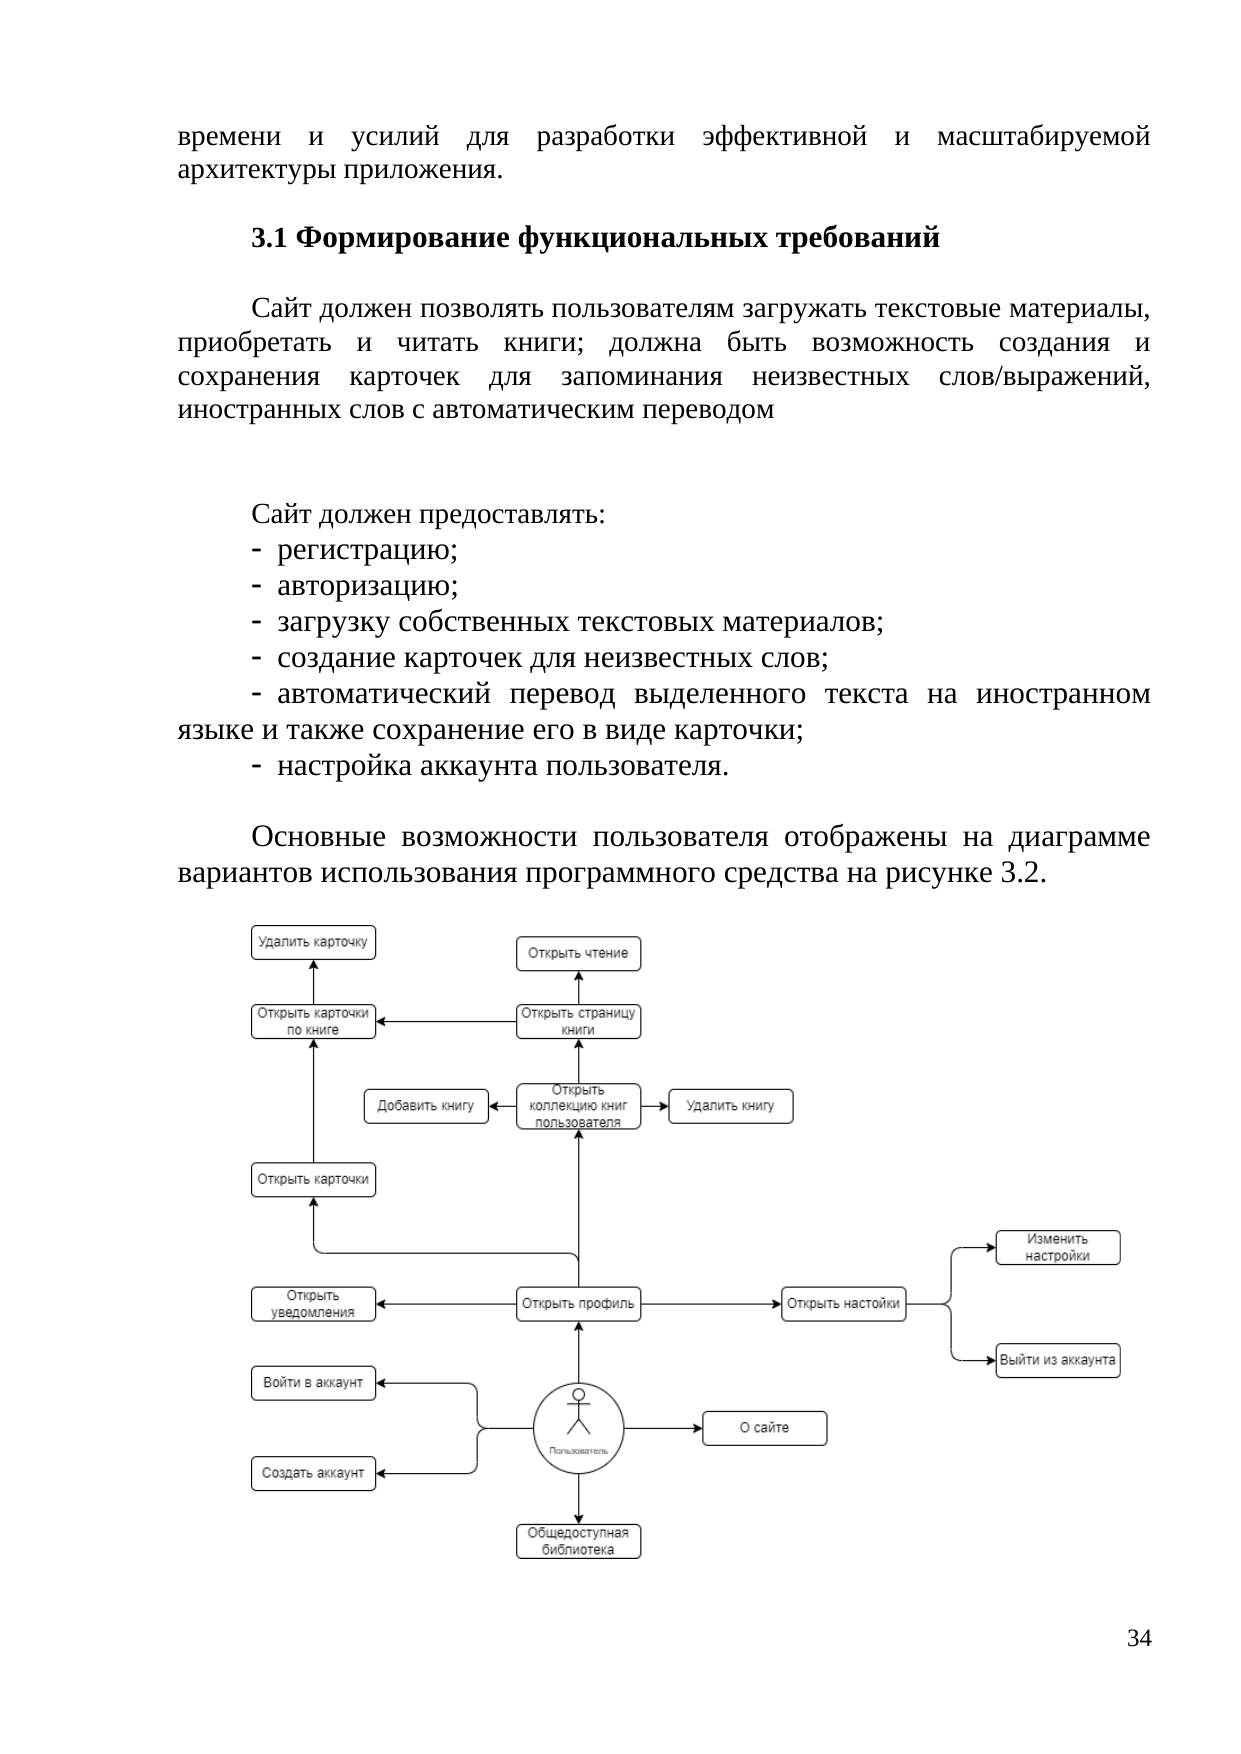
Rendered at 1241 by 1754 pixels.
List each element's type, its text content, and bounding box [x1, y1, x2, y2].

text создание карточек для неизвестных слов; [177, 638, 1152, 674]
text автоматический перевод выделенного текста на иностранном языке и также сохранение его в виде карточки; [177, 674, 1152, 746]
text загрузку собственных текстовых материалов; [177, 602, 1152, 638]
text регистрацию; [177, 530, 1152, 566]
text Сайт должен предоставлять: [177, 497, 1152, 530]
list Основные возможности пользователя отображены на диаграмме вариантов использования программного средства на рисунке 3.2. [177, 818, 1152, 889]
text настройка аккаунта пользователя. [177, 746, 1152, 782]
text авторизацию; [177, 566, 1152, 602]
title Формирование функциональных требований [251, 219, 1152, 255]
text Сайт должен позволять пользователям загружать текстовые материалы, приобретать и читать книги; должна быть возможность создания и сохранения карточек для запоминания неизвестных слов/выражений, иностранных слов с автоматическим переводом [177, 291, 1152, 425]
picture [251, 925, 1121, 1559]
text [177, 118, 1152, 185]
